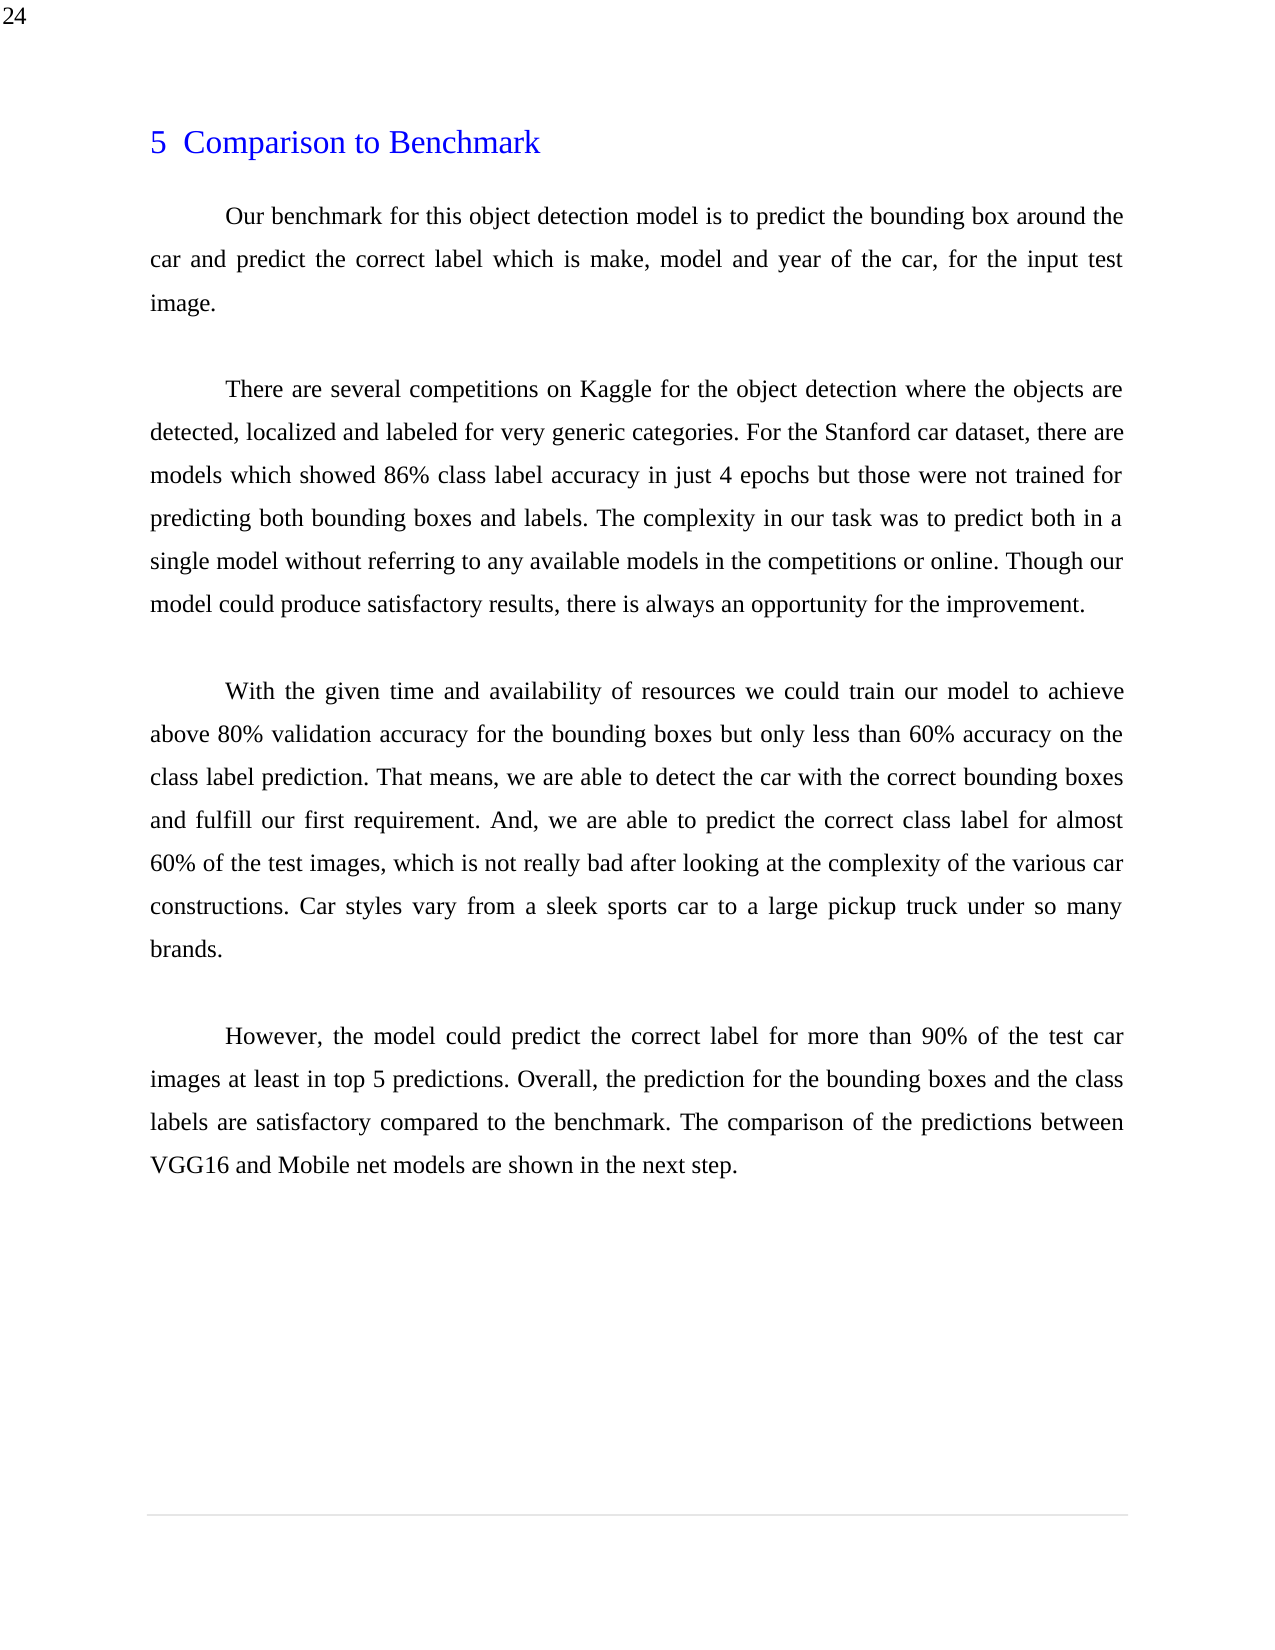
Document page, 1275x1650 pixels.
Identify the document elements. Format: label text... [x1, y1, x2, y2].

text There are several competitions on Kaggle for the object detection where the objects are detected, localized and labeled for very generic categories. For the Stanford car dataset, there are models which showed 86% class label accuracy in just 4 epochs but those were not trained for predicting both bounding boxes and labels. The complexity in our task was to predict both in a single model without referring to any available models in the competitions or online. Though our model could produce satisfactory results, there is always an opportunity for the improvement. [150, 374, 1124, 618]
text Our benchmark for this object detection model is to predict the bounding box around the car and predict the correct label which is make, model and year of the car, for the input test image. [150, 201, 1124, 316]
text However, the model could predict the correct label for more than 90% of the test car images at least in top 5 predictions. Overall, the prediction for the bounding boxes and the class labels are satisfactory compared to the benchmark. The comparison of the predictions between VGG16 and Mobile net models are shown in the next step. [150, 1021, 1124, 1179]
text With the given time and availability of resources we could train our model to achieve above 80% validation accuracy for the bounding boxes but only less than 60% accuracy on the class label prediction. That means, we are able to detect the car with the correct bounding boxes and fulfill our first requirement. And, we are able to predict the correct class label for almost 60% of the test images, which is not really bad after looking at the complexity of the various car constructions. Car styles vary from a sleek sports car to a large pickup truck under so many brands. [150, 676, 1124, 963]
subtitle Comparison to Benchmark [150, 122, 1200, 160]
